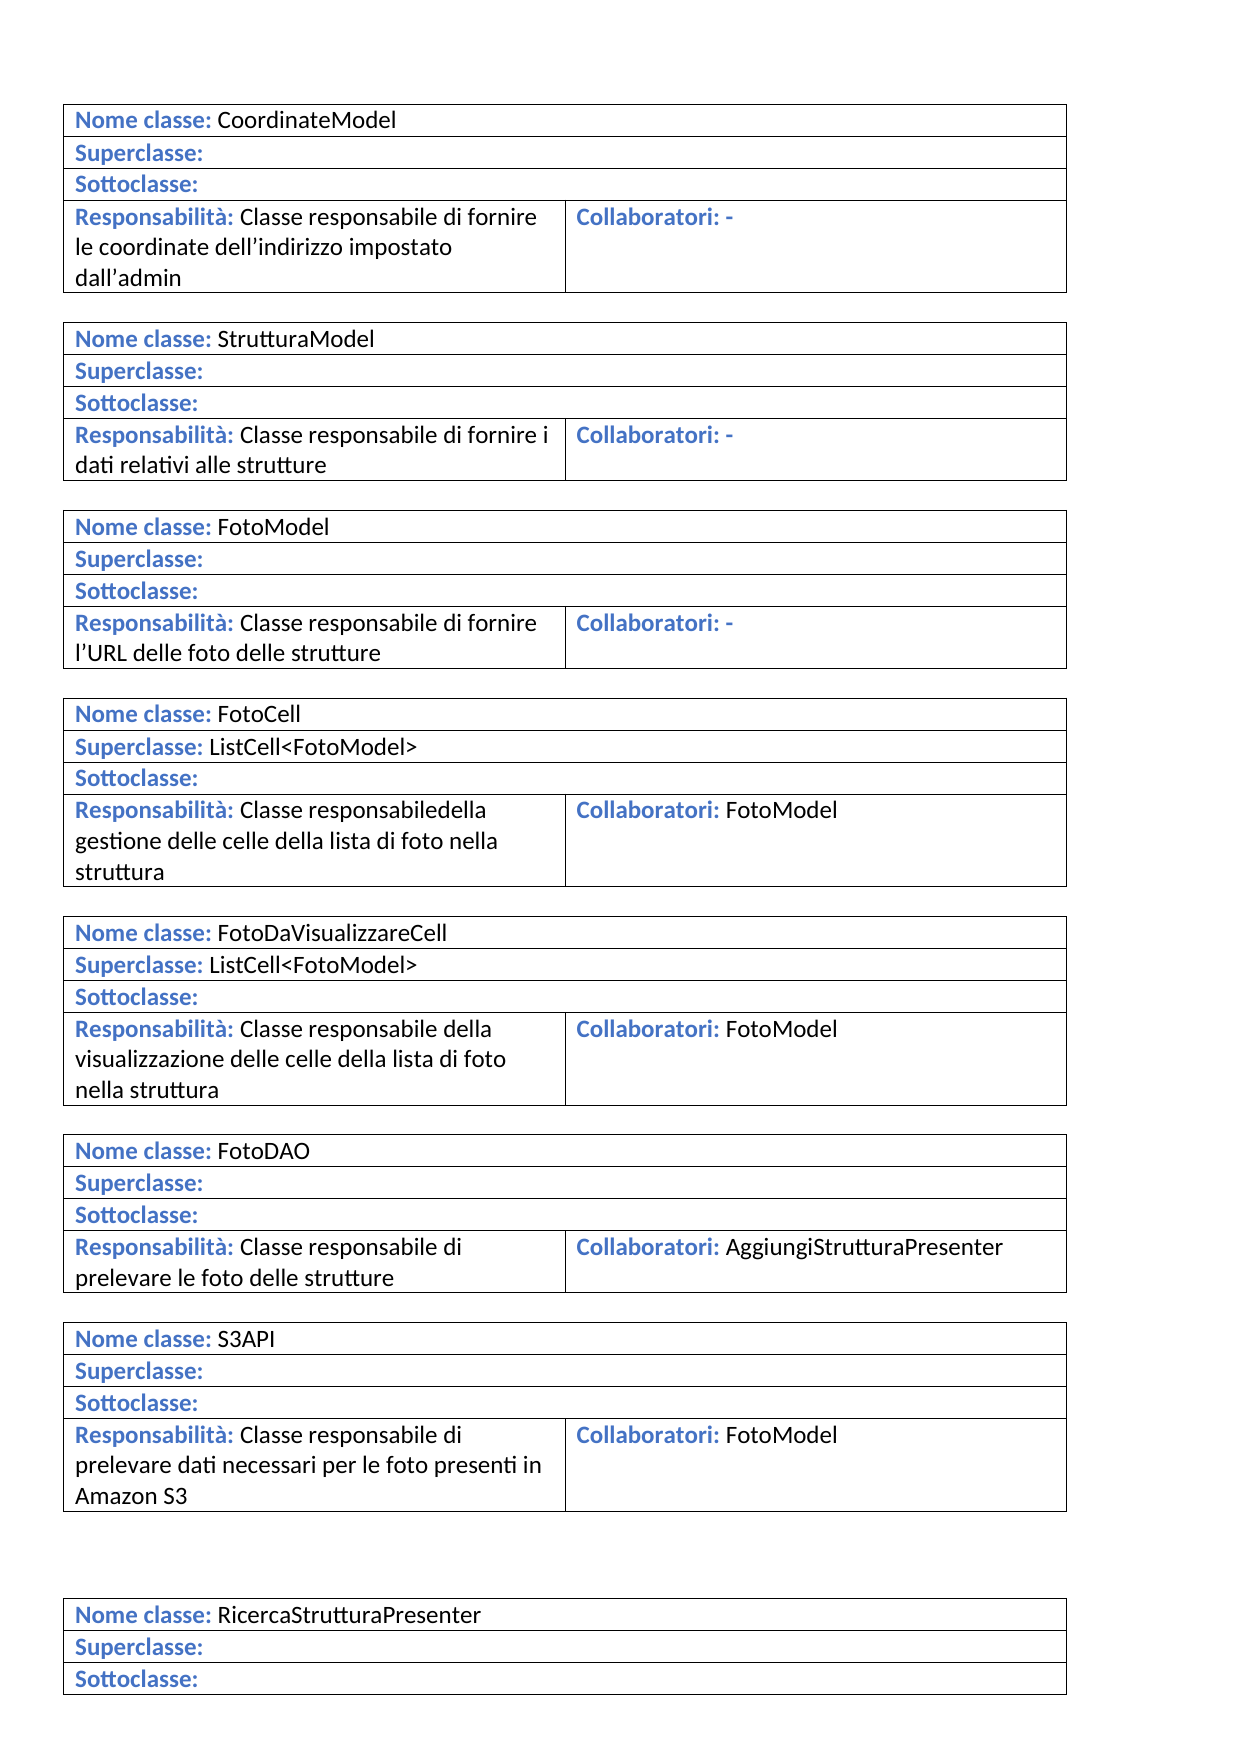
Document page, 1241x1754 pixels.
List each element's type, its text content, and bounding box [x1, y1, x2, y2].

table_cell Responsabilità: Classe responsabile della visualizzazione delle celle della lista di foto nella struttura [64, 1013, 565, 1104]
table_cell Sottoclasse: [64, 1387, 1066, 1418]
table_cell Sottoclasse: [64, 763, 1066, 793]
table_cell Collaboratori: AggiungiStrutturaPresenter [566, 1231, 1066, 1292]
table_cell Responsabilità: Classe responsabile di fornire le coordinate dell’indirizzo impostato dall’admin [64, 201, 565, 292]
table_cell Responsabilità: Classe responsabile di fornire i dati relativi alle strutture [64, 419, 565, 480]
table_header Nome classe: FotoModel [64, 511, 1066, 542]
table_header Nome classe: FotoDAO [64, 1135, 1066, 1166]
table_cell Sottoclasse: [64, 169, 1066, 199]
table_header Nome classe: StrutturaModel [64, 323, 1066, 354]
table_cell Responsabilità: Classe responsabile di prelevare le foto delle strutture [64, 1231, 565, 1292]
table_cell Responsabilità: Classe responsabile di prelevare dati necessari per le foto presenti in Amazon S3 [64, 1419, 565, 1511]
table_cell Sottoclasse: [64, 1663, 1066, 1694]
table_cell Collaboratori: FotoModel [566, 795, 1066, 886]
table_cell Superclasse: [64, 355, 1066, 386]
table_cell Responsabilità: Classe responsabile di fornire l’URL delle foto delle strutture [64, 607, 565, 668]
table_cell Collaboratori: - [566, 607, 1066, 668]
table_header Nome classe: FotoCell [64, 699, 1066, 729]
table_header Nome classe: RicercaStrutturaPresenter [64, 1599, 1066, 1630]
table_cell Sottoclasse: [64, 575, 1066, 606]
table_cell Collaboratori: - [566, 201, 1066, 292]
table_header Nome classe: CoordinateModel [64, 105, 1066, 136]
table_cell Superclasse: [64, 1355, 1066, 1386]
table_cell Sottoclasse: [64, 387, 1066, 418]
table_cell Collaboratori: FotoModel [566, 1013, 1066, 1104]
table_cell Sottoclasse: [64, 1199, 1066, 1230]
table_cell Collaboratori: - [566, 419, 1066, 480]
table_cell Superclasse: [64, 137, 1066, 168]
table_header Nome classe: FotoDaVisualizzareCell [64, 917, 1066, 948]
table_cell Superclasse: ListCell<FotoModel> [64, 731, 1066, 762]
table_header Nome classe: S3API [64, 1323, 1066, 1354]
table_cell Superclasse: [64, 1631, 1066, 1662]
table_cell Sottoclasse: [64, 981, 1066, 1012]
table_cell Responsabilità: Classe responsabiledella gestione delle celle della lista di foto nella struttura [64, 795, 565, 886]
table_cell Superclasse: [64, 543, 1066, 574]
table_cell Superclasse: [64, 1167, 1066, 1198]
table_cell Superclasse: ListCell<FotoModel> [64, 949, 1066, 980]
table_cell Collaboratori: FotoModel [566, 1419, 1066, 1511]
